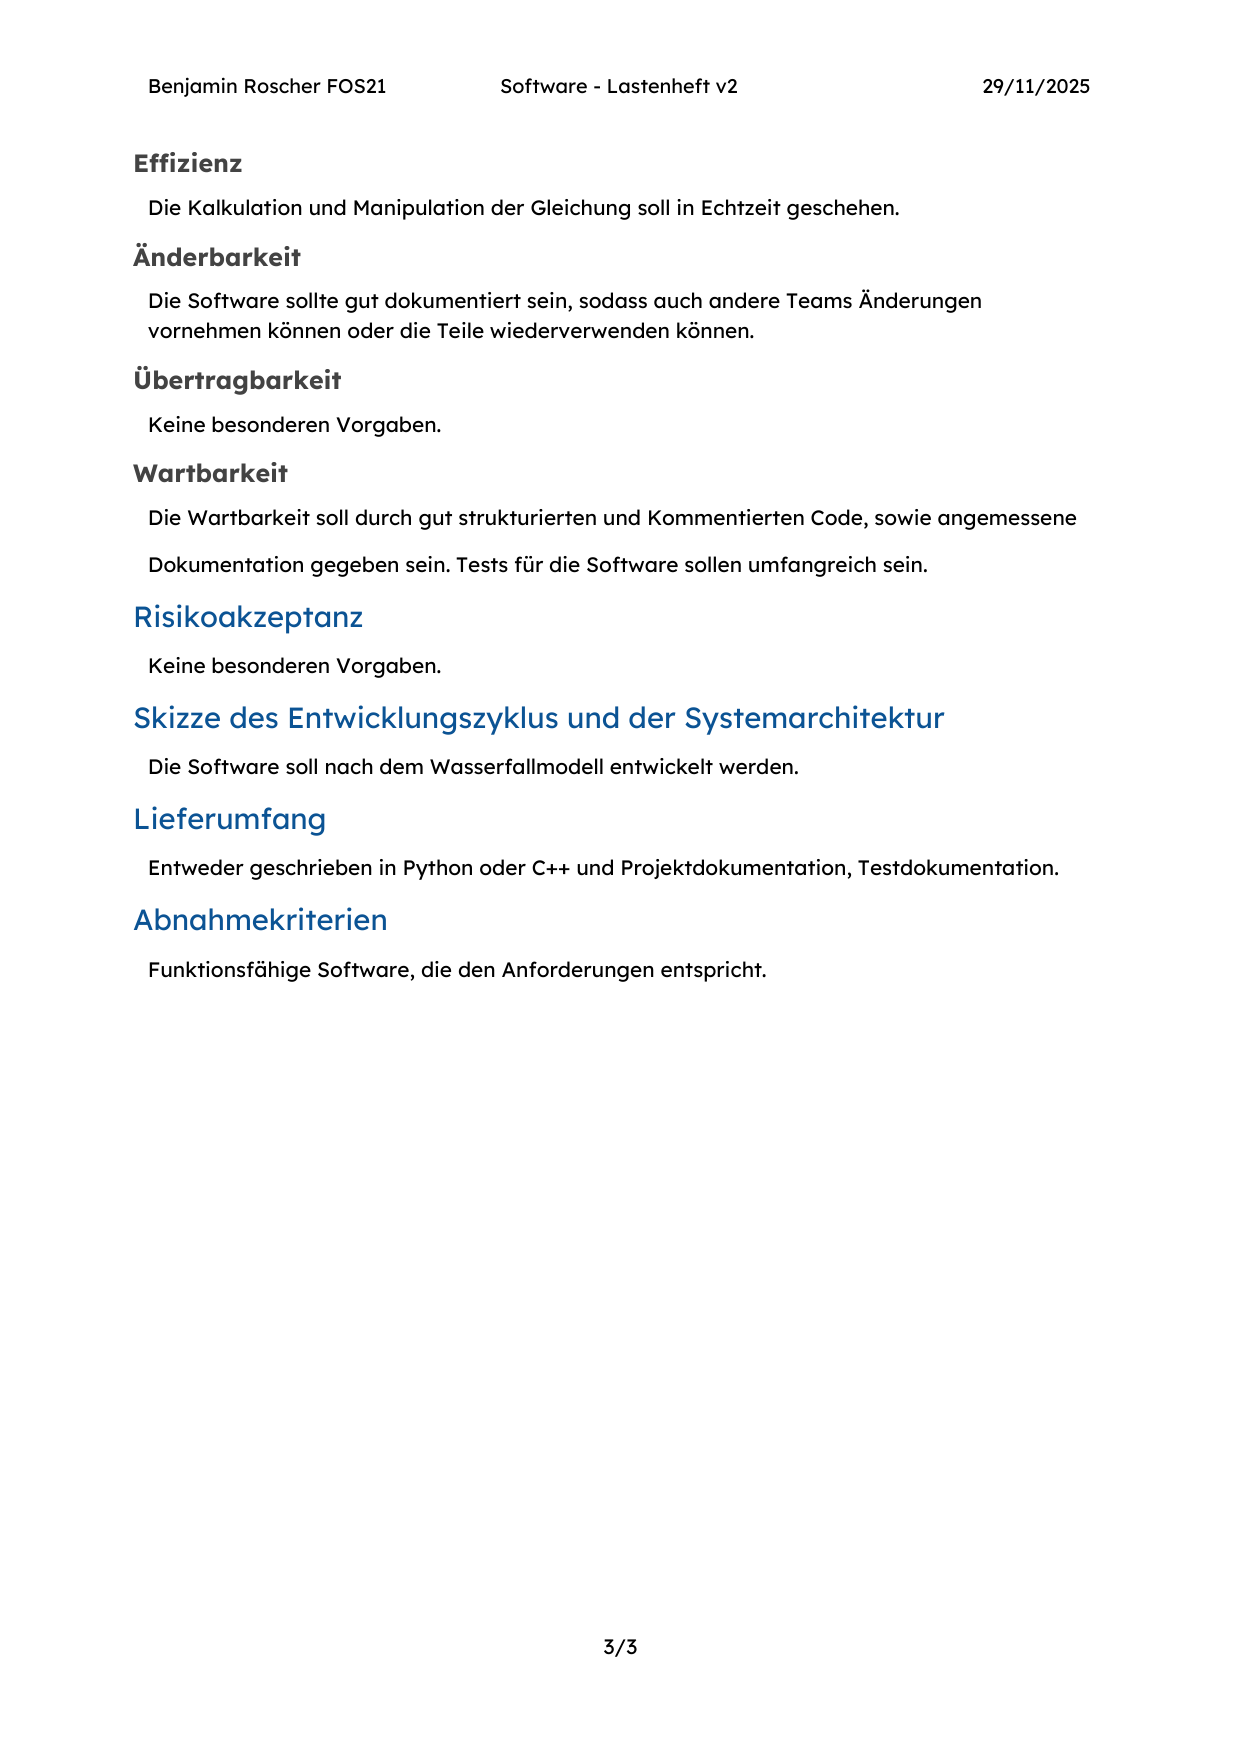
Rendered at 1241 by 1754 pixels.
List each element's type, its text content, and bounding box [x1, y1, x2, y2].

subtitle Abnahmekriterien [133, 902, 1093, 938]
text Entweder geschrieben in Python oder C++ und Projektdokumentation, Testdokumentation. [148, 855, 1093, 881]
subtitle Änderbarkeit [133, 241, 1093, 272]
text Keine besonderen Vorgaben. [148, 652, 1093, 678]
subtitle Effizienz [133, 148, 1093, 179]
subtitle Übertragbarkeit [133, 364, 1093, 396]
text Funktionsfähige Software, die den Anforderungen entspricht. [148, 956, 1093, 982]
subtitle Lieferumfang [133, 800, 1093, 837]
subtitle Wartbarkeit [133, 458, 1093, 489]
text Dokumentation gegeben sein. Tests für die Software sollen umfangreich sein. [148, 551, 1093, 577]
subtitle Risikoakzeptanz [133, 598, 1093, 634]
text Keine besonderen Vorgaben. [148, 411, 1093, 437]
text Die Wartbarkeit soll durch gut strukturierten und Kommentierten Code, sowie angemessene [148, 505, 1093, 531]
text Die Kalkulation und Manipulation der Gleichung soll in Echtzeit geschehen. [148, 194, 1093, 221]
text Die Software sollte gut dokumentiert sein, sodass auch andere Teams Änderungen vornehmen können oder die Teile wiederverwenden können. [148, 288, 1093, 344]
text Die Software soll nach dem Wasserfallmodell entwickelt werden. [148, 754, 1093, 780]
subtitle Skizze des Entwicklungszyklus und der Systemarchitektur [133, 699, 1093, 736]
